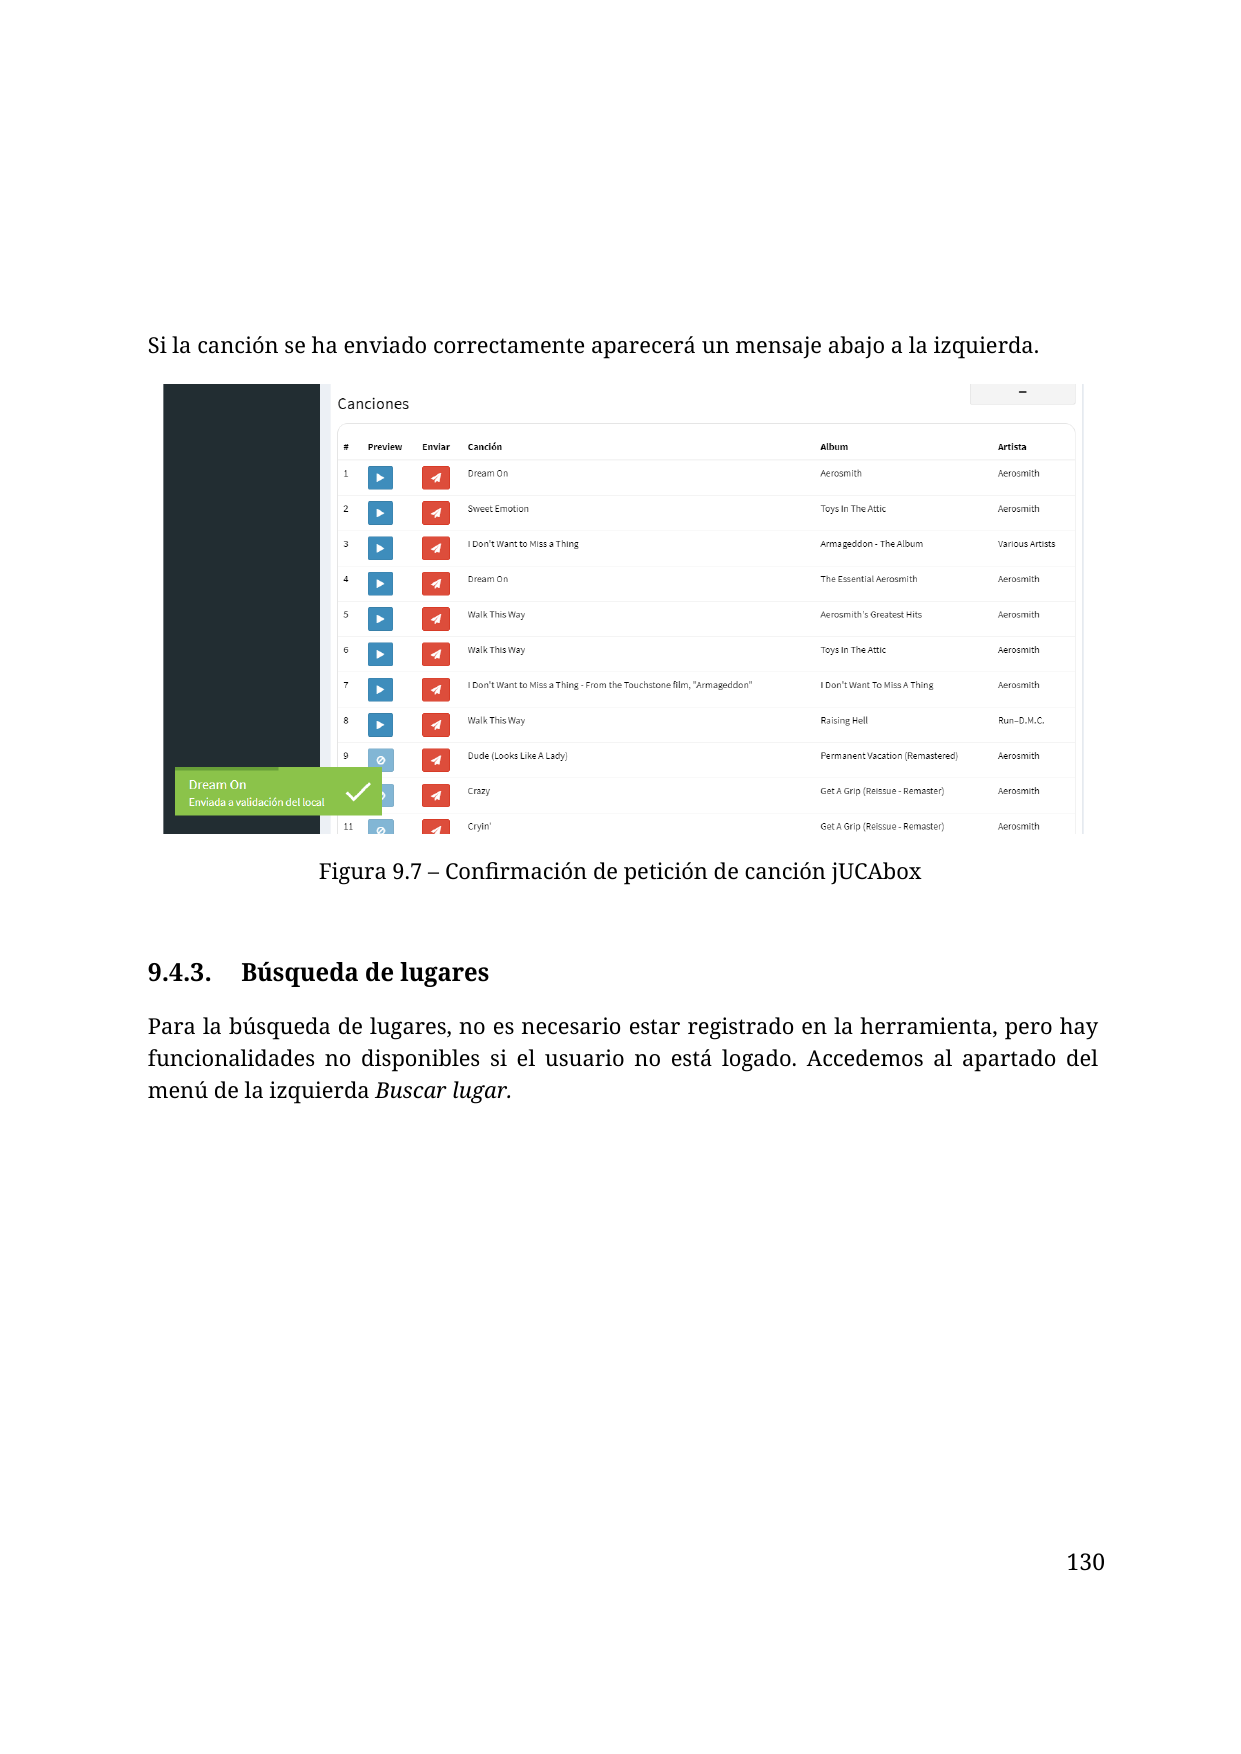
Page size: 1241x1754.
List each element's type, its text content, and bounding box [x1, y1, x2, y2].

subtitle Búsqueda de lugares [148, 954, 1105, 988]
picture [163, 384, 1084, 834]
text Para la búsqueda de lugares, no es necesario estar registrado en la herramienta, pero hay funcionalidades no disponibles si el usuario no está logado. Accedemos al apartado del menú de la izquierda Buscar lugar. [148, 1011, 1099, 1105]
subtitle Figura 9.7 – Confirmación de petición de canción jUCAbox [135, 856, 1105, 886]
text Si la canción se ha enviado correctamente aparecerá un mensaje abajo a la izquierda. [148, 329, 1099, 359]
